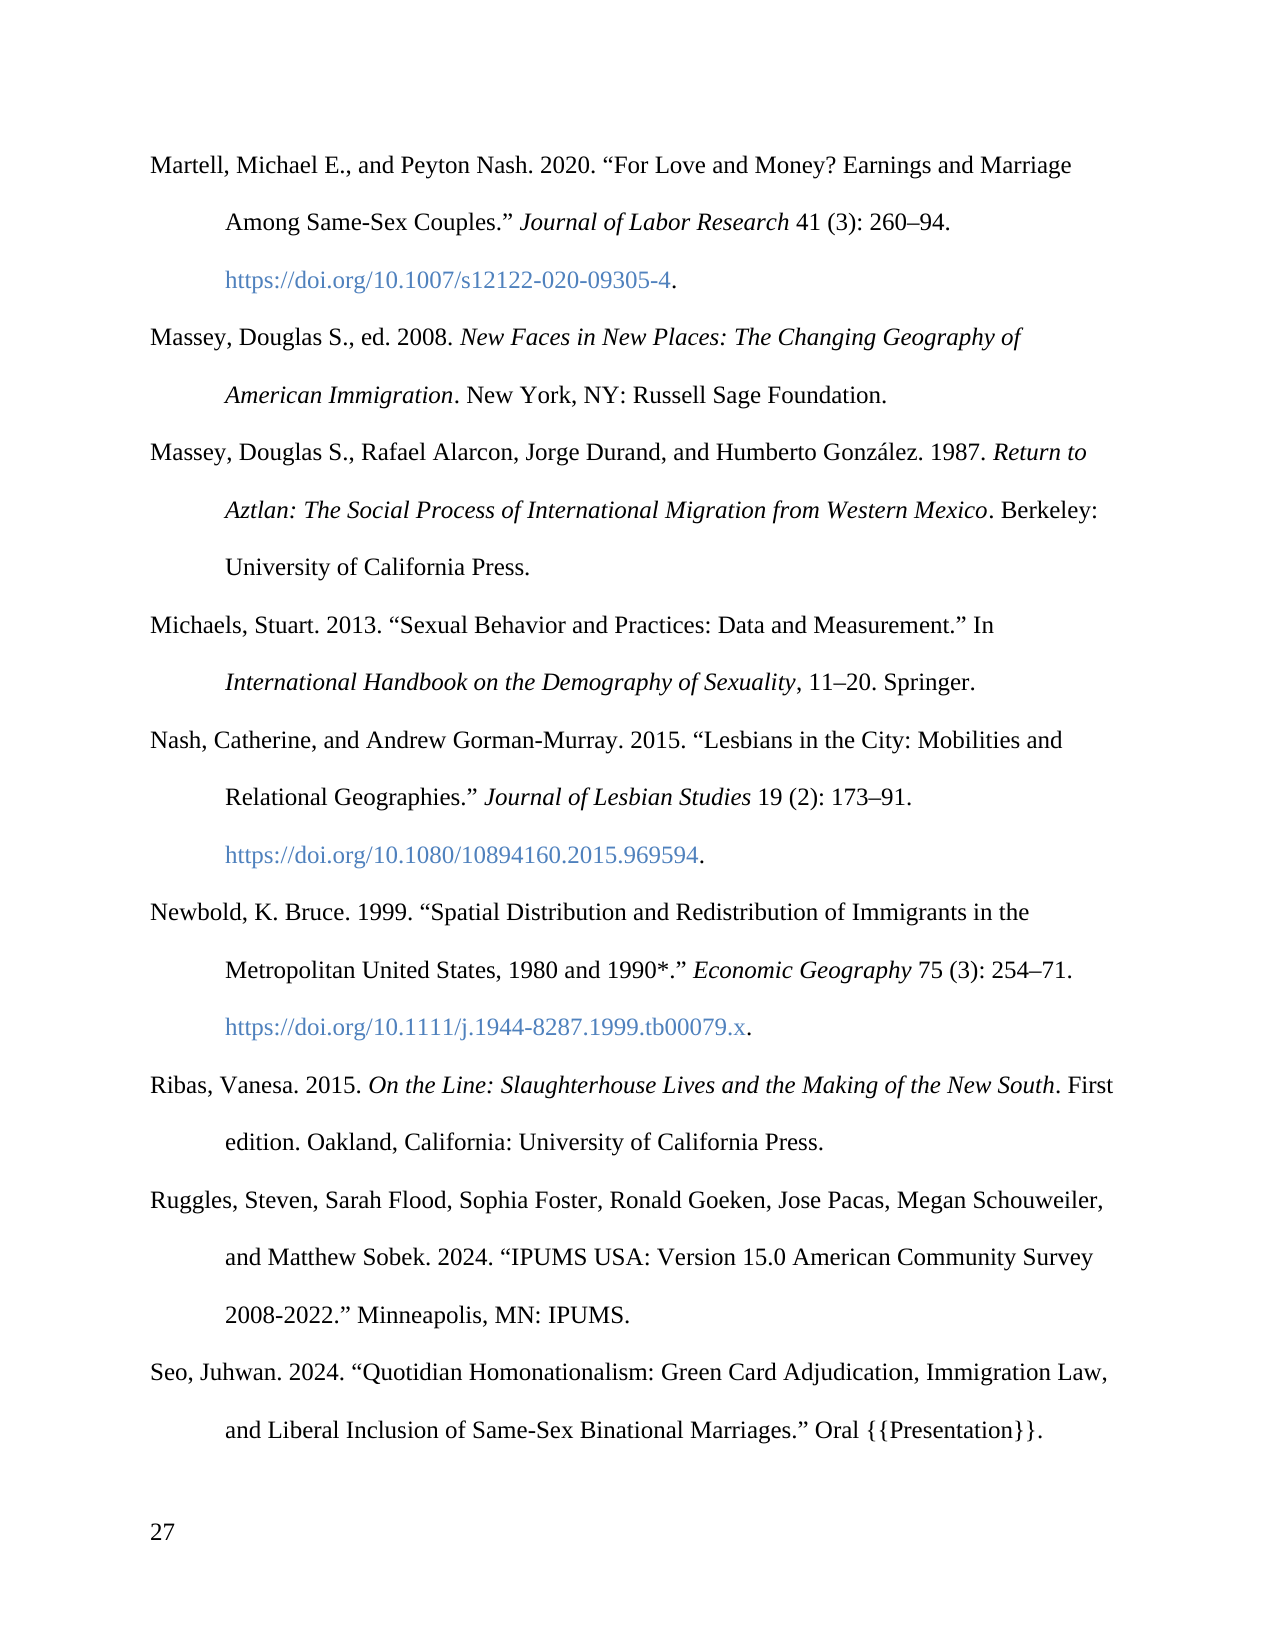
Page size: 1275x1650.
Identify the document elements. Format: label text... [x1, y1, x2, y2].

text Nash, Catherine, and Andrew Gorman-Murray. 2015. “Lesbians in the City: Mobilities and Relational Geographies.” Journal of Lesbian Studies 19 (2): 173–91. https://doi.org/10.1080/10894160.2015.969594. [150, 725, 1125, 869]
text Massey, Douglas S., Rafael Alarcon, Jorge Durand, and Humberto González. 1987. Return to Aztlan: The Social Process of International Migration from Western Mexico. Berkeley: University of California Press. [150, 437, 1125, 581]
text Seo, Juhwan. 2024. “Quotidian Homonationalism: Green Card Adjudication, Immigration Law, and Liberal Inclusion of Same-Sex Binational Marriages.” Oral {{Presentation}}. [150, 1357, 1125, 1444]
text Massey, Douglas S., ed. 2008. New Faces in New Places: The Changing Geography of American Immigration. New York, NY: Russell Sage Foundation. [150, 322, 1125, 409]
text Ribas, Vanesa. 2015. On the Line: Slaughterhouse Lives and the Making of the New South. First edition. Oakland, California: University of California Press. [150, 1070, 1125, 1156]
text Michaels, Stuart. 2013. “Sexual Behavior and Practices: Data and Measurement.” In International Handbook on the Demography of Sexuality, 11–20. Springer. [150, 610, 1125, 696]
text Martell, Michael E., and Peyton Nash. 2020. “For Love and Money? Earnings and Marriage Among Same-Sex Couples.” Journal of Labor Research 41 (3): 260–94. https://doi.org/10.1007/s12122-020-09305-4. [150, 150, 1125, 294]
text Ruggles, Steven, Sarah Flood, Sophia Foster, Ronald Goeken, Jose Pacas, Megan Schouweiler, and Matthew Sobek. 2024. “IPUMS USA: Version 15.0 American Community Survey 2008-2022.” Minneapolis, MN: IPUMS. [150, 1185, 1125, 1329]
text Newbold, K. Bruce. 1999. “Spatial Distribution and Redistribution of Immigrants in the Metropolitan United States, 1980 and 1990*.” Economic Geography 75 (3): 254–71. https://doi.org/10.1111/j.1944-8287.1999.tb00079.x. [150, 897, 1125, 1041]
